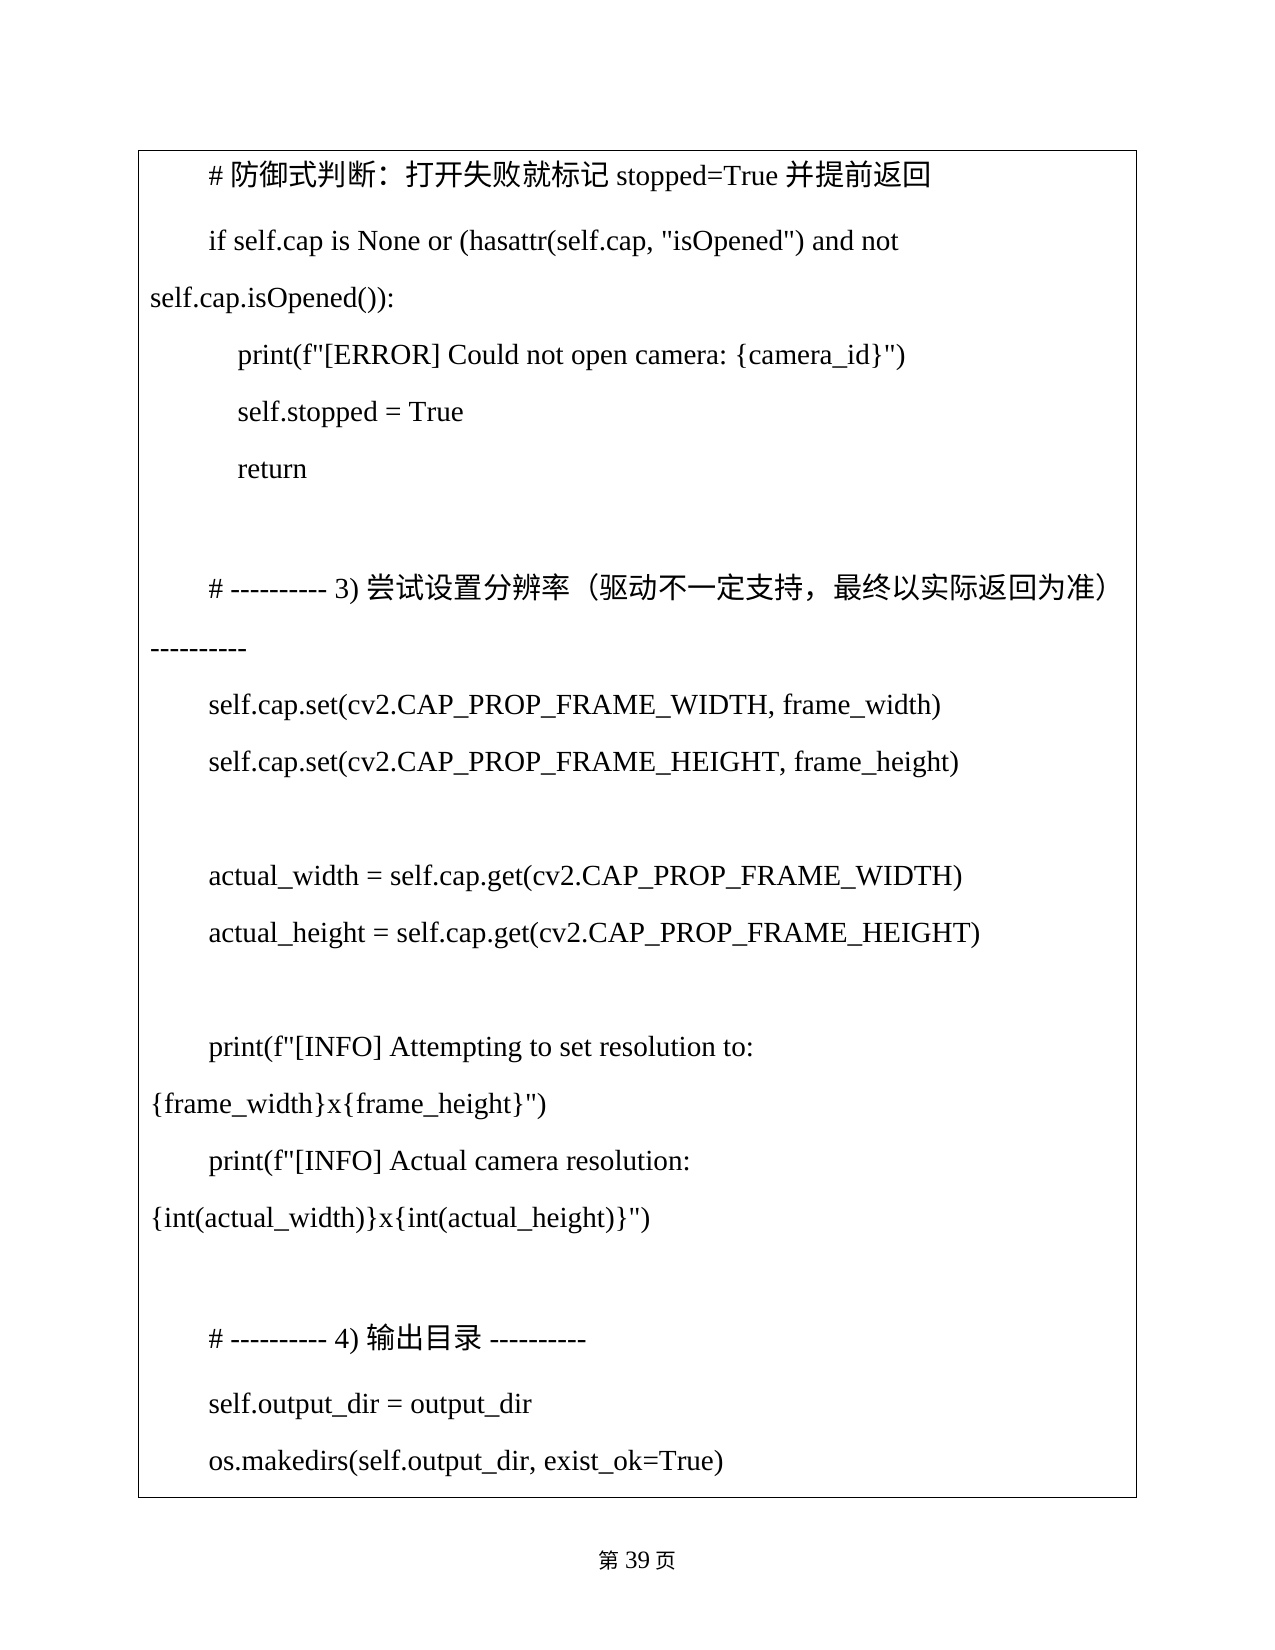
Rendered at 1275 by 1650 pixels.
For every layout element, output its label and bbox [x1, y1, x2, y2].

table_header [139, 151, 1136, 1497]
